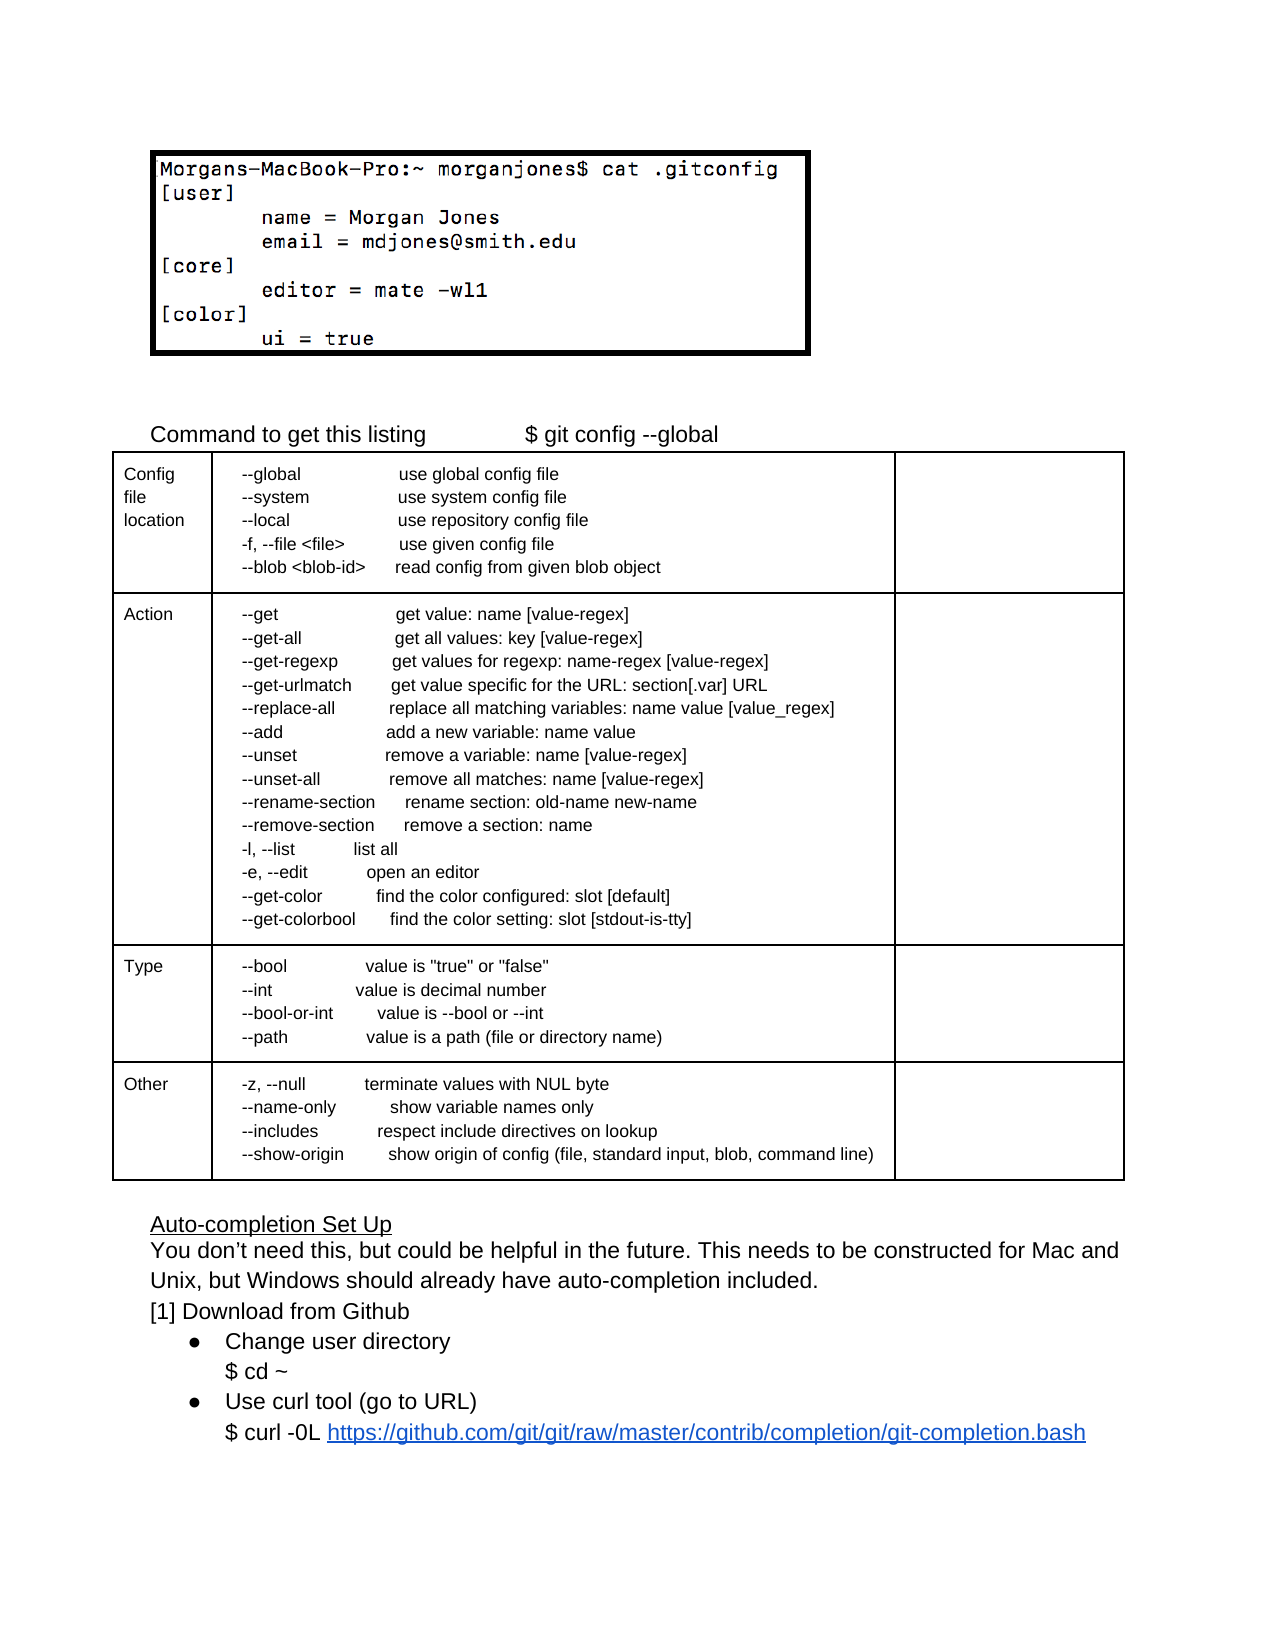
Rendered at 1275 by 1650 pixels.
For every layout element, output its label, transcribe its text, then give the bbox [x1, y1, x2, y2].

table_cell -z, --null terminate values with NUL byte --name-only show variable names only --includes respect include directives on lookup --show-origin show origin of config (file, standard input, blob, command line) [213, 1063, 894, 1178]
table_cell [896, 594, 1123, 943]
picture [156, 156, 805, 350]
text Command to get this listing $ git config --global [150, 421, 1125, 447]
list Change user directory [187, 1328, 1125, 1354]
text $ cd ~ [225, 1358, 1125, 1384]
list Use curl tool (go to URL) [187, 1388, 1125, 1414]
subtitle Auto-completion Set Up [150, 1211, 1125, 1237]
table_cell Other [114, 1063, 211, 1178]
text You don’t need this, but could be helpful in the future. This needs to be constructed for Mac and Unix, but Windows should already have auto-completion included. [150, 1237, 1125, 1294]
table_header Config file location [114, 453, 211, 592]
table_header [896, 453, 1123, 592]
table_cell --get get value: name [value-regex] --get-all get all values: key [value-regex] --get-regexp get values for regexp: name-regex [value-regex] --get-urlmatch get value specific for the URL: section[.var] URL --replace-all replace all matching variables: name value [value_regex] --add add a new variable: name value --unset remove a variable: name [value-regex] --unset-all remove all matches: name [value-regex] --rename-section rename section: old-name new-name --remove-section remove a section: name -l, --list list all -e, --edit open an editor --get-color find the color configured: slot [default] --get-colorbool find the color setting: slot [stdout-is-tty] [213, 594, 894, 943]
table_header --global use global config file --system use system config file --local use repository config file -f, --file <file> use given config file --blob <blob-id> read config from given blob object [213, 453, 894, 592]
table_cell [896, 1063, 1123, 1178]
table_cell --bool value is "true" or "false" --int value is decimal number --bool-or-int value is --bool or --int --path value is a path (file or directory name) [213, 946, 894, 1061]
text $ curl -0L https://github.com/git/git/raw/master/contrib/completion/git-completion.bash [225, 1418, 1125, 1445]
table_cell Type [114, 946, 211, 1061]
table_cell [896, 946, 1123, 1061]
table_cell Action [114, 594, 211, 943]
text [1] Download from Github [150, 1298, 1125, 1324]
